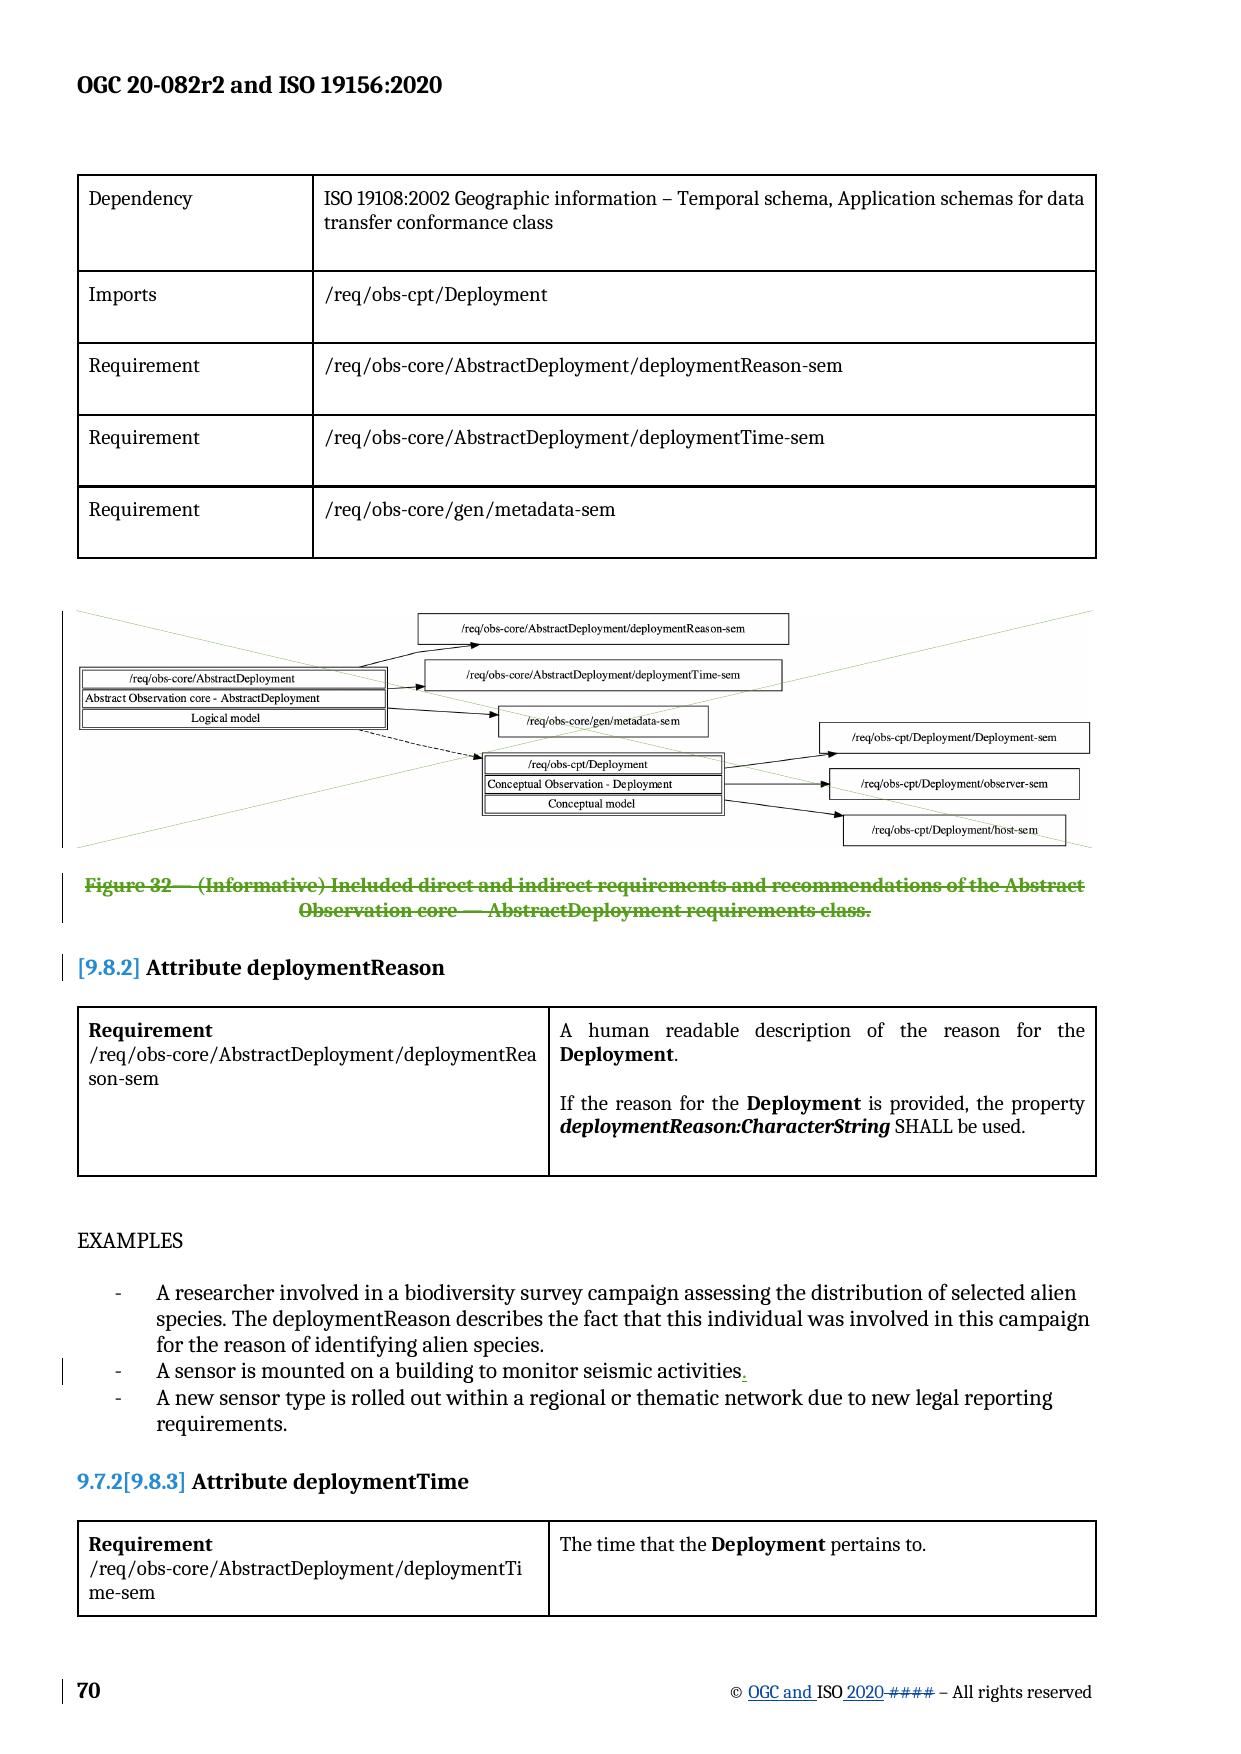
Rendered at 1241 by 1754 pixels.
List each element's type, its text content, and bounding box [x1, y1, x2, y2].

table_cell Dependency [79, 176, 312, 270]
list A new sensor type is rolled out within a regional or thematic network due to new legal reporting requirements. [114, 1385, 1092, 1437]
list A sensor is mounted on a building to monitor seismic activities [114, 1358, 1092, 1385]
table_cell /req/obs-core/AbstractDeployment/deploymentTime-sem [314, 416, 1095, 485]
table_header Requirement /req/obs-core/AbstractDeployment/deploymentReason-sem [79, 1008, 548, 1174]
subtitle Attribute deploymentReason [77, 954, 1092, 981]
table_cell /req/obs-cpt/Deployment [314, 272, 1095, 342]
table_cell /req/obs-core/gen/metadata-sem [314, 488, 1095, 557]
table_cell /req/obs-core/AbstractDeployment/deploymentReason-sem [314, 344, 1095, 413]
table_header Requirement /req/obs-core/AbstractDeployment/deploymentTime-sem [79, 1522, 548, 1615]
list A researcher involved in a biodiversity survey campaign assessing the distribution of selected alien species. The deploymentReason describes the fact that this individual was involved in this campaign for the reason of identifying alien species. [114, 1279, 1092, 1358]
picture [78, 730, 1091, 849]
picture [588, 611, 1093, 847]
table_cell Requirement [79, 416, 312, 485]
table_cell Imports [79, 272, 312, 342]
table_cell Requirement [79, 488, 312, 557]
picture [76, 611, 581, 847]
table_header The time that the Deployment pertains to. If the time of the Deployment is provided, property deploymentTime:TM_Period SHALL be used. [550, 1522, 1095, 1615]
picture [79, 610, 1090, 729]
subtitle Attribute deploymentTime [77, 1469, 1092, 1495]
table_header A human readable description of the reason for the Deployment. If the reason for the Deployment is provided, the property deploymentReason:CharacterString SHALL be used. [550, 1008, 1095, 1174]
table_cell Requirement [79, 344, 312, 413]
table_cell ISO 19108:2002 Geographic information – Temporal schema, Application schemas for data transfer conformance class [314, 176, 1095, 270]
text EXAMPLES [77, 1228, 1092, 1254]
